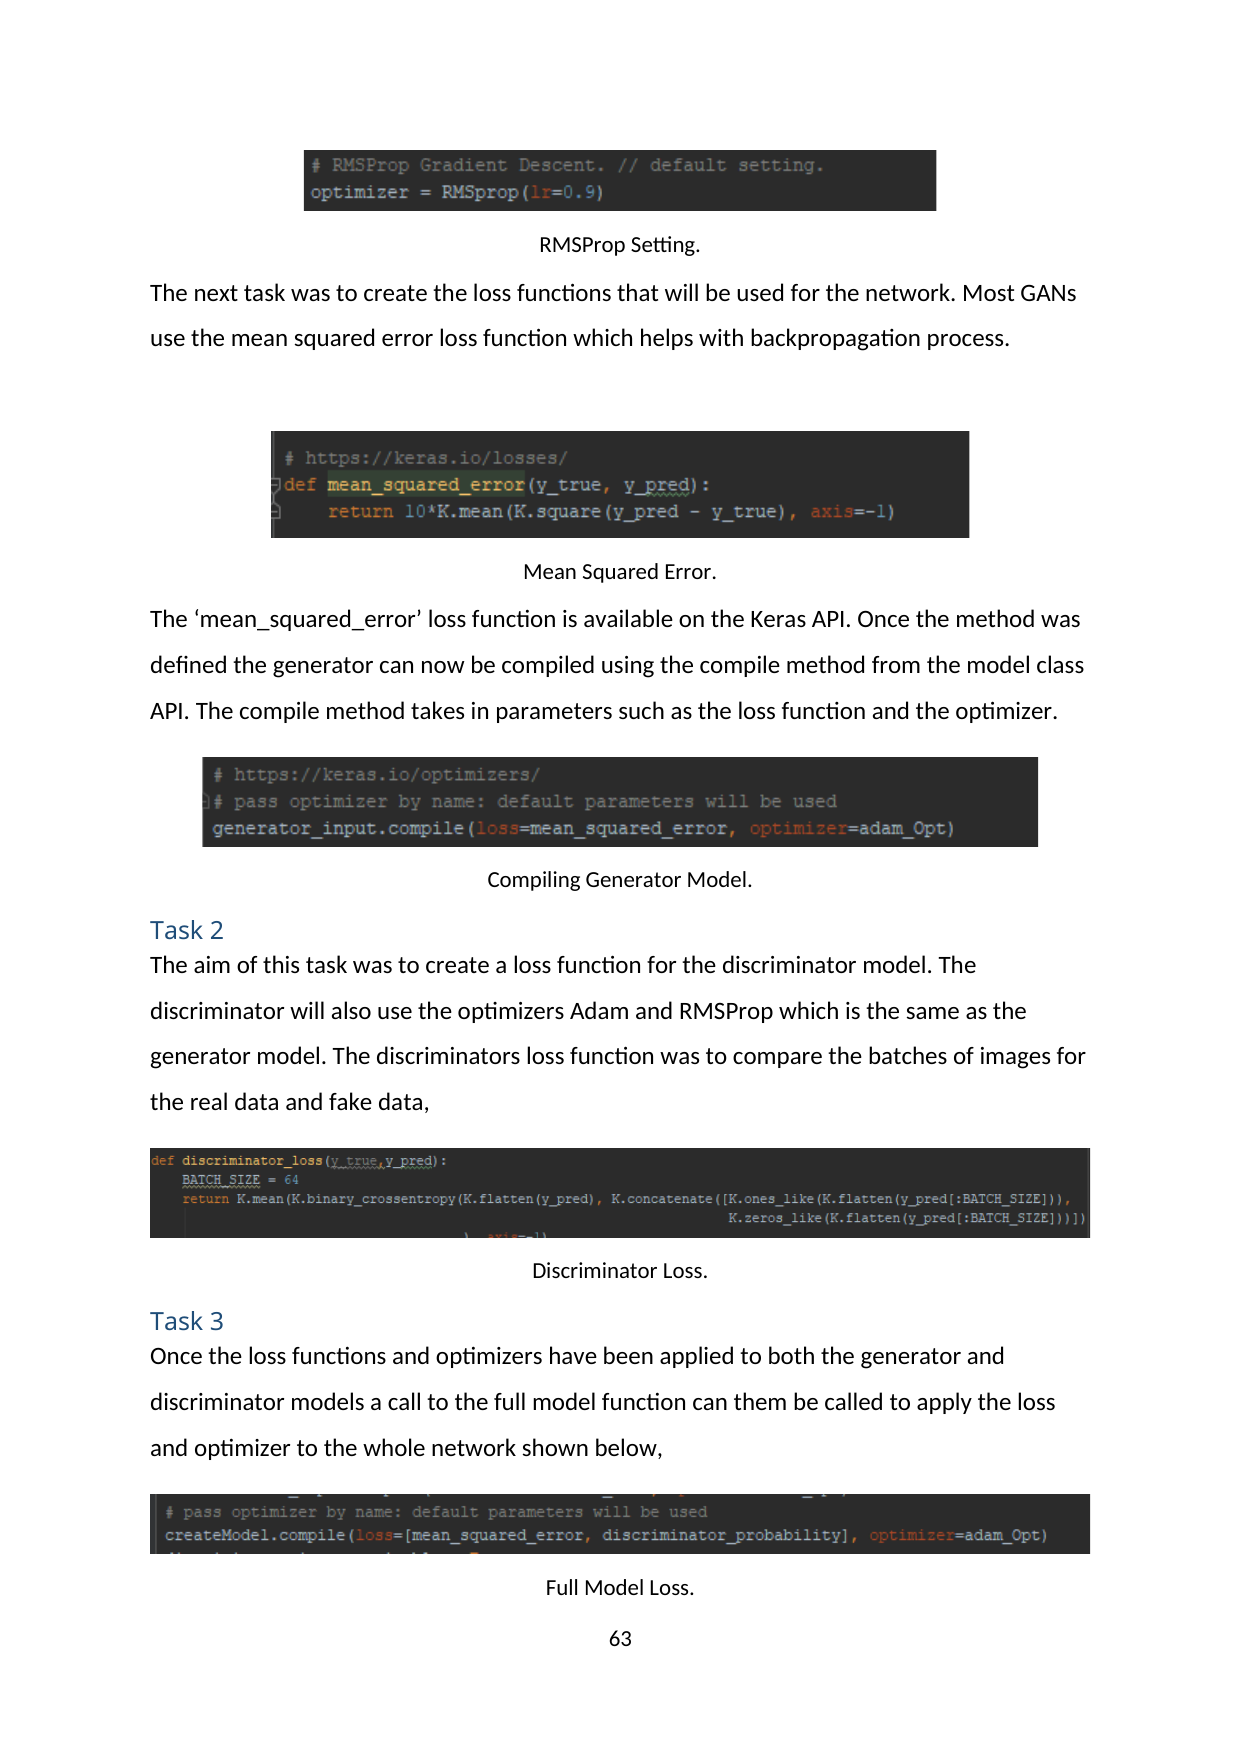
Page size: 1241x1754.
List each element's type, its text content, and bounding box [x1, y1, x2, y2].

text Compiling Generator Model. [150, 865, 1090, 893]
text Once the loss functions and optimizers have been applied to both the generator and discriminator models a call to the full model function can them be called to apply the loss and optimizer to the whole network shown below, [150, 1340, 1090, 1462]
text Full Model Loss. [150, 1573, 1090, 1601]
subtitle Task 2 [150, 912, 1090, 946]
picture [271, 431, 970, 538]
text Discriminator Loss. [150, 1257, 1090, 1285]
text RMSProp Setting. [150, 230, 1090, 258]
picture [303, 150, 937, 211]
text The ‘mean_squared_error’ loss function is available on the Keras API. Once the method was defined the generator can now be compiled using the compile method from the model class API. The compile method takes in parameters such as the loss function and the optimizer. [150, 604, 1090, 726]
picture [150, 1148, 1091, 1238]
text Mean Squared Error. [150, 557, 1090, 585]
picture [202, 757, 1039, 847]
text The next task was to create the loss functions that will be used for the network. Most GANs use the mean squared error loss function which helps with backpropagation process. [150, 277, 1090, 353]
text The aim of this task was to create a loss function for the discriminator model. The discriminator will also use the optimizers Adam and RMSProp which is the same as the generator model. The discriminators loss function was to compare the batches of images for the real data and fake data, [150, 949, 1090, 1117]
subtitle Task 3 [150, 1303, 1090, 1338]
picture [150, 1494, 1091, 1554]
